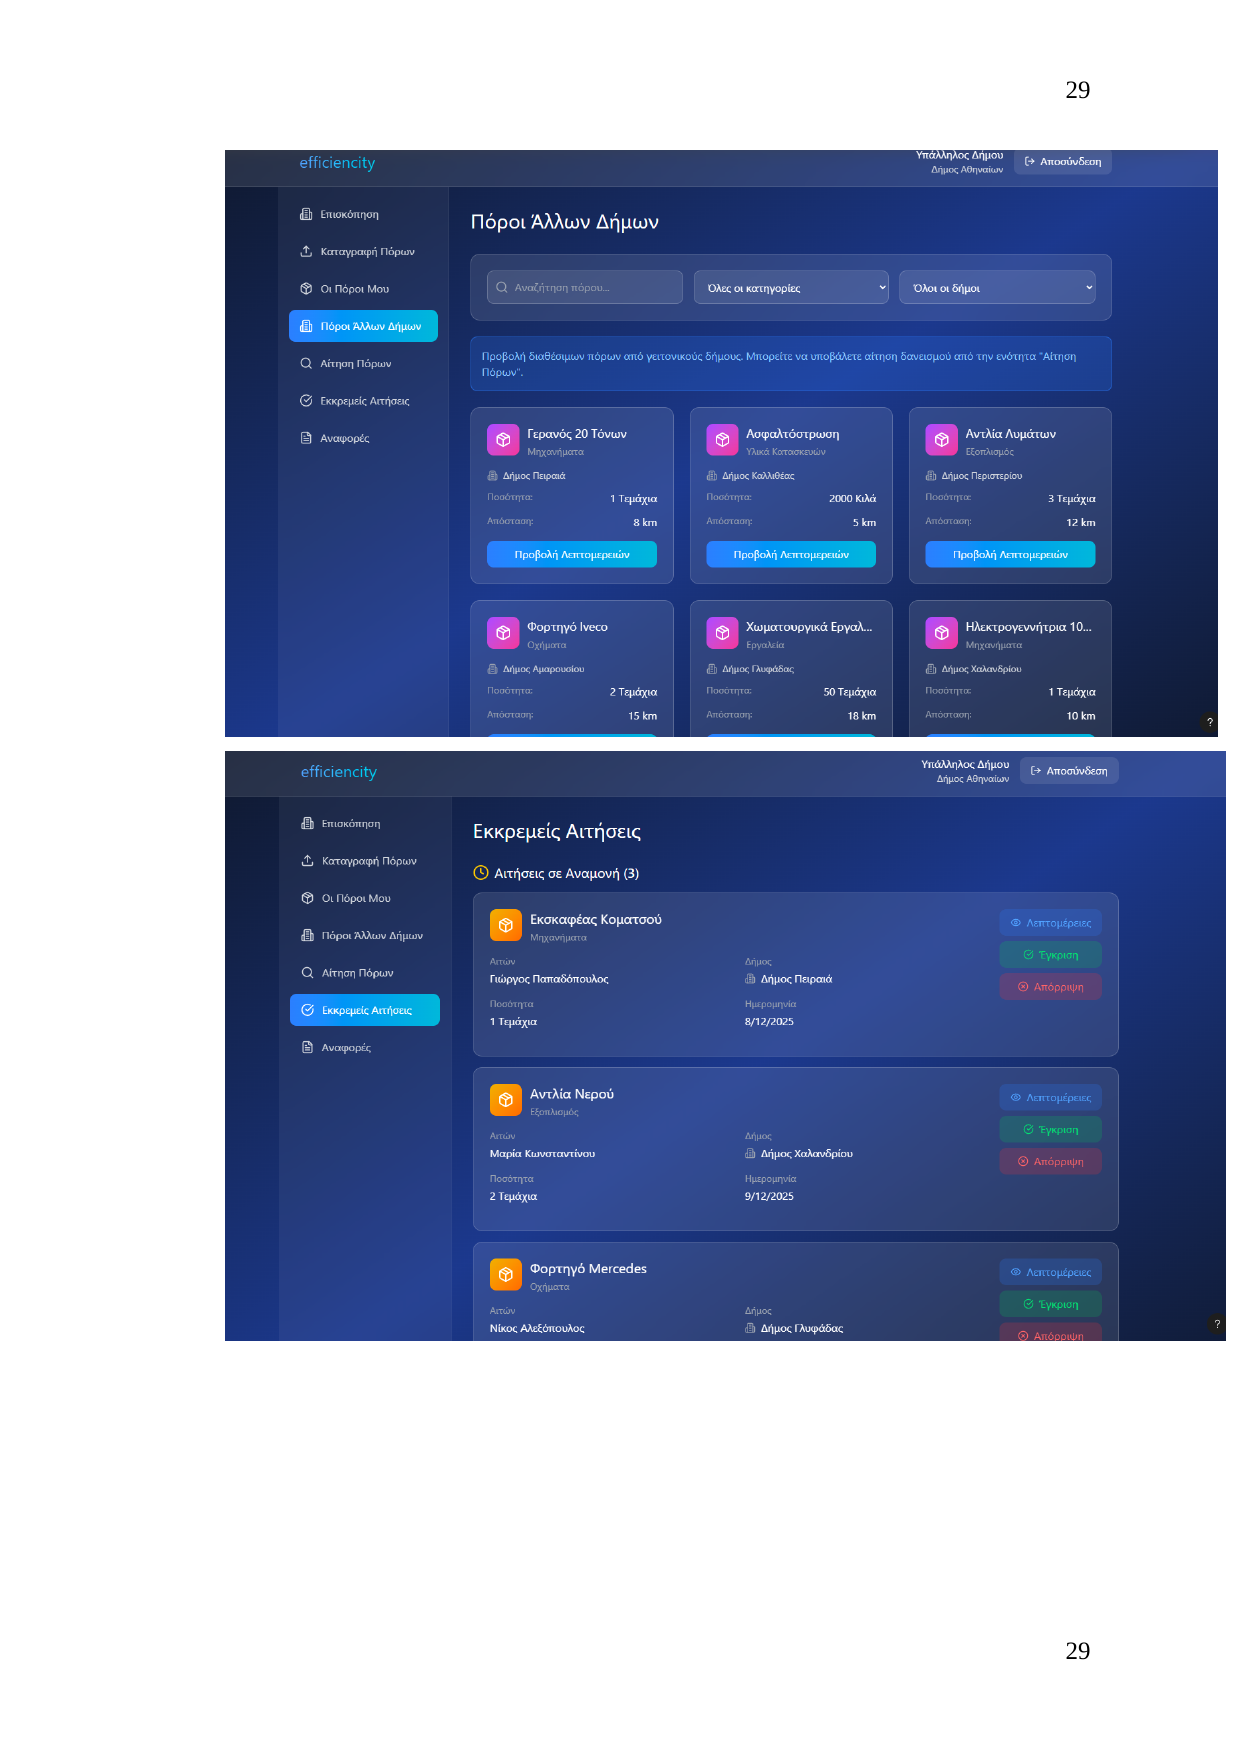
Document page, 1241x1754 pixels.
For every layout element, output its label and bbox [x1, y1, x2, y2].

picture [225, 751, 1226, 1341]
picture [225, 150, 1218, 737]
